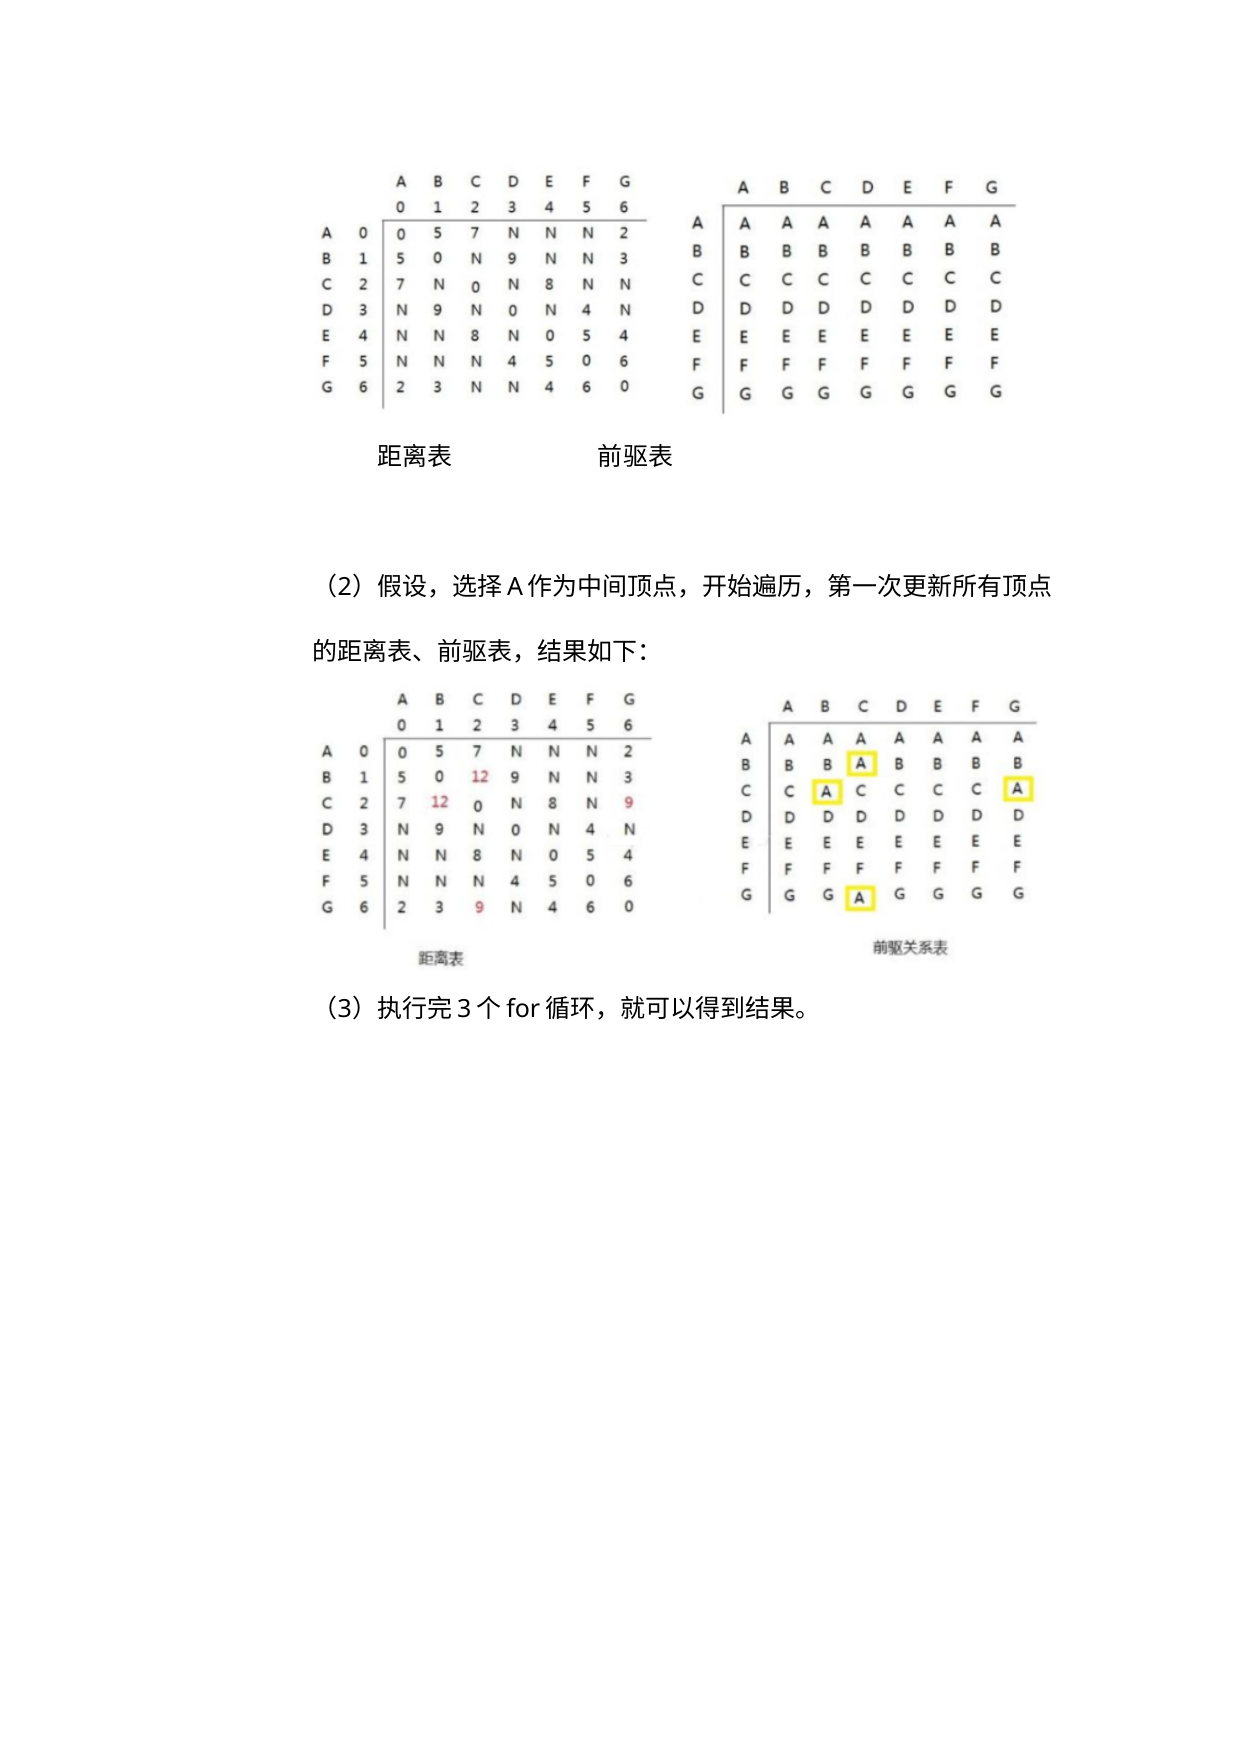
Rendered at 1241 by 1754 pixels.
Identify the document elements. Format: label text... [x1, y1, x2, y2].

picture [312, 165, 659, 419]
list （2）假设，选择A作为中间顶点，开始遍历，第一次更新所有顶点的距离表、前驱表，结果如下： [312, 552, 1053, 682]
picture [312, 682, 1044, 972]
list （3）执行完3个for循环，就可以得到结果。 [312, 974, 1053, 1039]
picture [684, 170, 1020, 419]
list 距离表 前驱表 [312, 422, 1053, 487]
